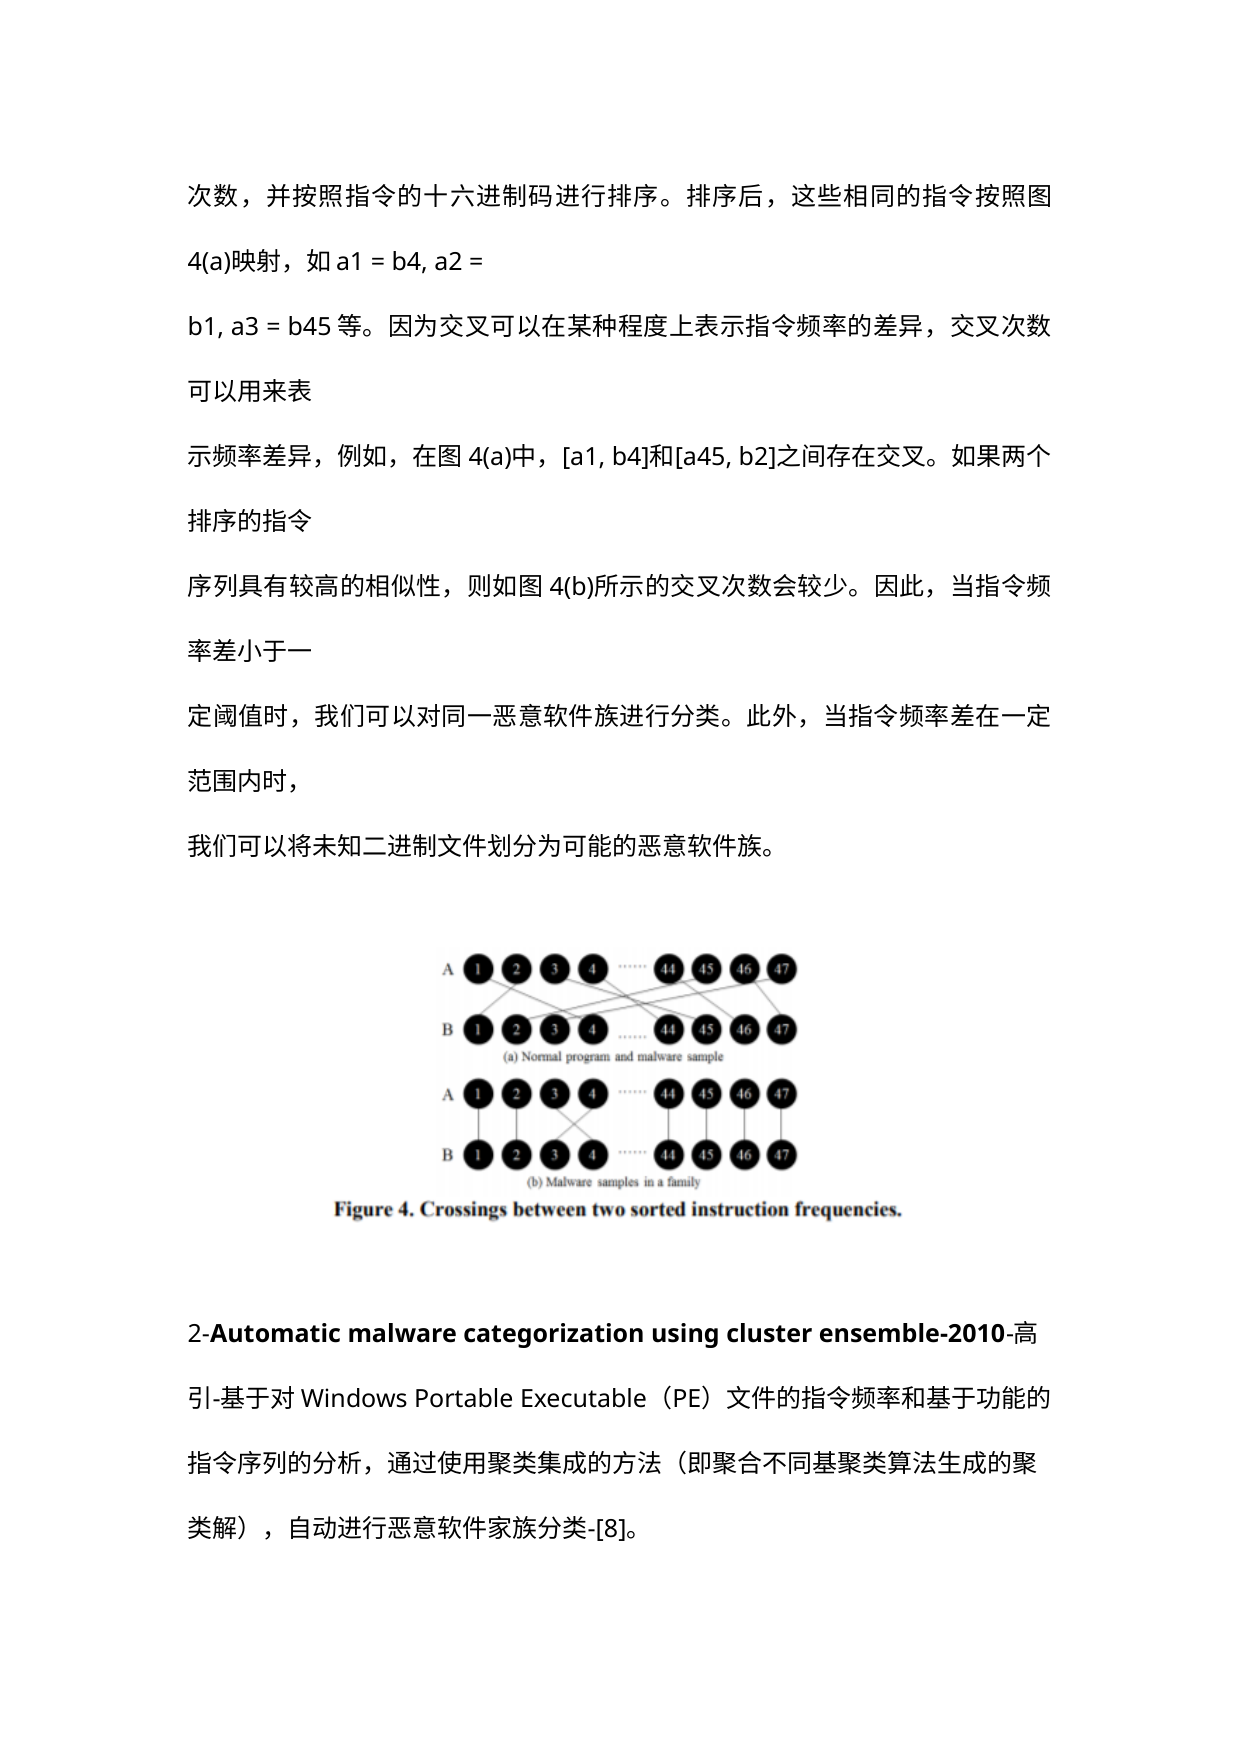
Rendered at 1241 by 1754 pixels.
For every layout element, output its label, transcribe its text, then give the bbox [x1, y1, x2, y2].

text 定阈值时，我们可以对同一恶意软件族进行分类。此外，当指令频率差在一定范围内时， [187, 682, 1053, 812]
text 我们可以将未知二进制文件划分为可能的恶意软件族。 [187, 812, 1053, 877]
picture [326, 942, 914, 1227]
list Automatic malware categorization using cluster ensemble-2010-高引-基于对Windows Portable Executable（PE）文件的指令频率和基于功能的指令序列的分析，通过使用聚类集成的方法（即聚合不同基聚类算法生成的聚类解），自动进行恶意软件家族分类-[8]。 [187, 1299, 1053, 1559]
text 序列具有较高的相似性，则如图4(b)所示的交叉次数会较少。因此，当指令频率差小于一 [187, 552, 1053, 682]
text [187, 162, 1053, 292]
text b1, a3 = b45等。因为交叉可以在某种程度上表示指令频率的差异，交叉次数可以用来表 [187, 292, 1053, 422]
text 示频率差异，例如，在图4(a)中，[a1, b4]和[a45, b2]之间存在交叉。如果两个排序的指令 [187, 422, 1053, 552]
